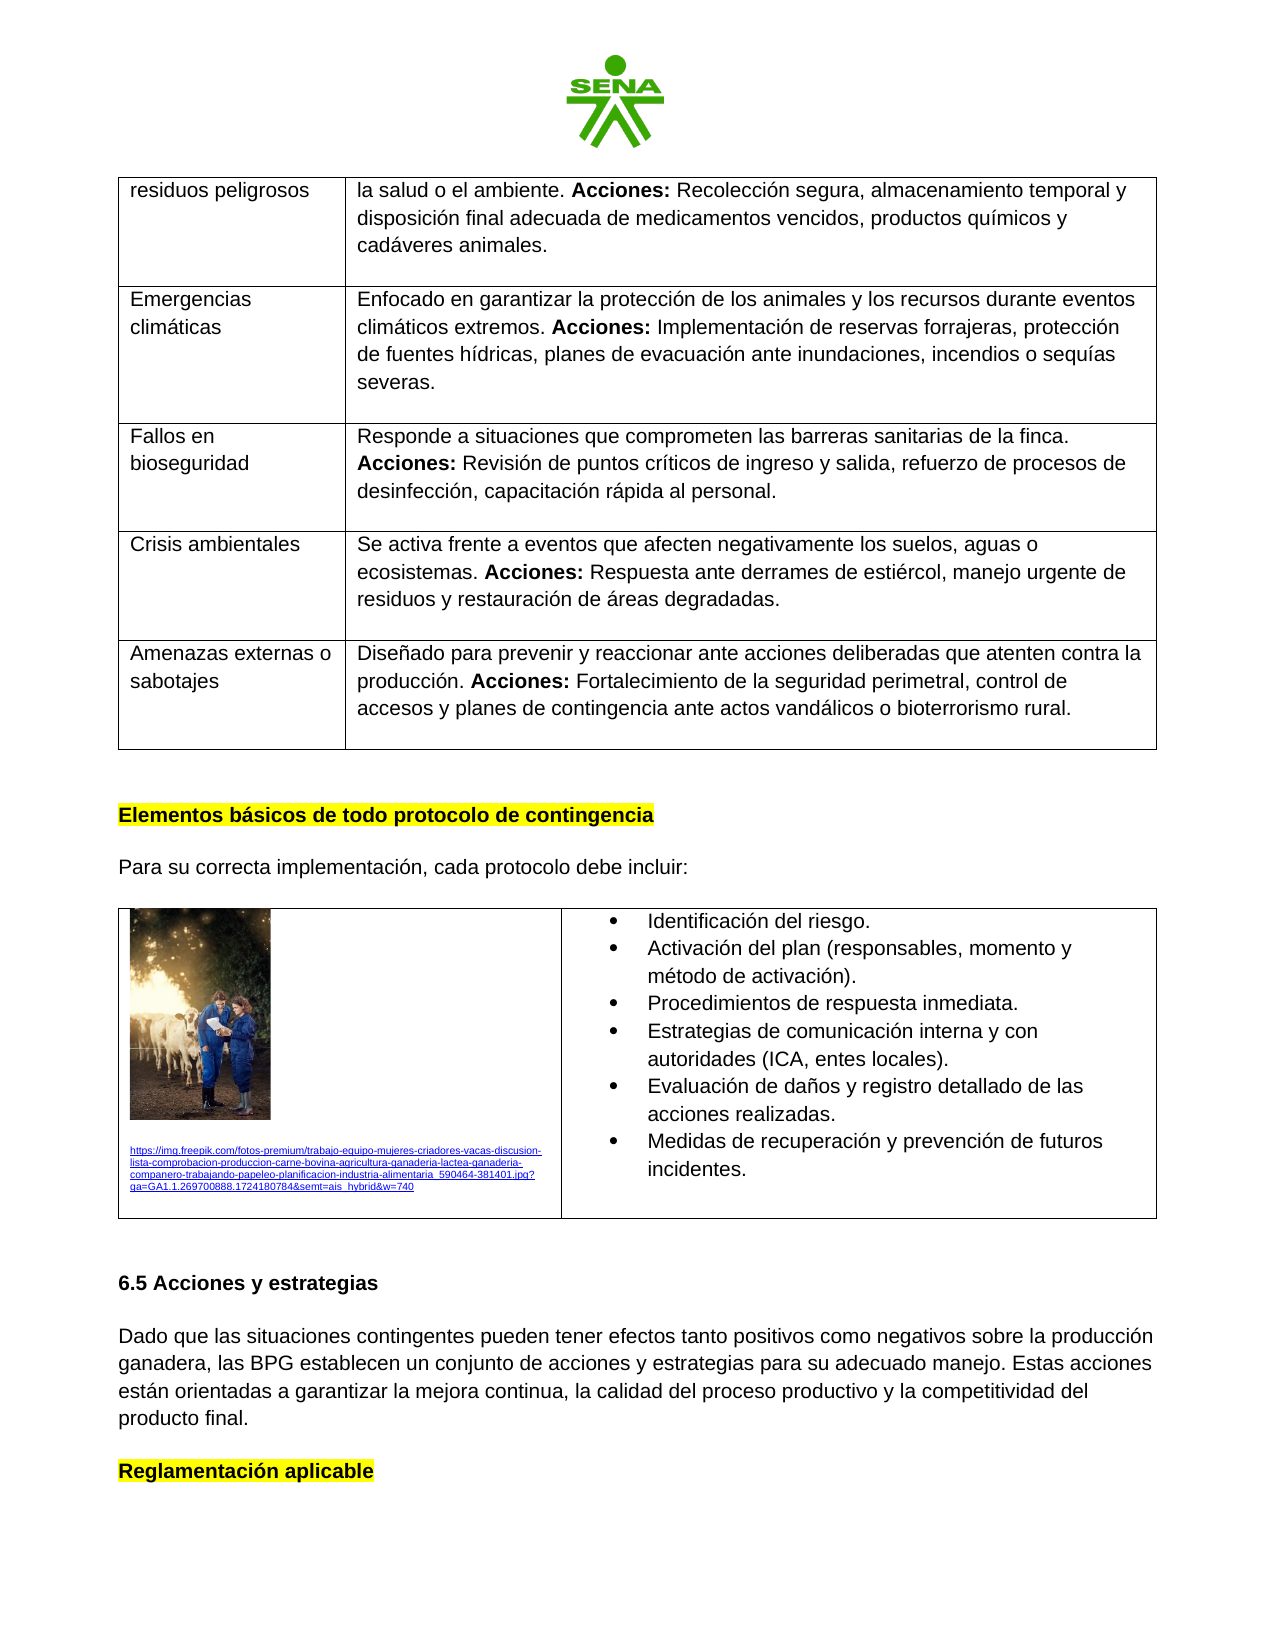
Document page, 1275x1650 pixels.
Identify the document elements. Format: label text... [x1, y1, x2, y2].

picture [566, 55, 664, 148]
table_cell Amenazas externas o sabotajes [119, 641, 345, 749]
table_cell Se activa frente a eventos que afecten negativamente los suelos, aguas o ecosistemas. Acciones: Respuesta ante derrames de estiércol, manejo urgente de residuos y restauración de áreas degradadas. [346, 532, 1156, 640]
table_cell Diseñado para prevenir y reaccionar ante acciones deliberadas que atenten contra la producción. Acciones: Fortalecimiento de la seguridad perimetral, control de accesos y planes de contingencia ante actos vandálicos o bioterrorismo rural. [346, 641, 1156, 749]
text 6.5 Acciones y estrategias [118, 1271, 1157, 1295]
table_cell Plan de manejo de residuos peligrosos [119, 178, 345, 286]
picture [129, 908, 271, 1120]
table_cell Responde a situaciones que comprometen las barreras sanitarias de la finca. Acciones: Revisión de puntos críticos de ingreso y salida, refuerzo de procesos de desinfección, capacitación rápida al personal. [346, 424, 1156, 531]
table_cell Fallos en bioseguridad [119, 424, 345, 531]
table_cell Enfocado en garantizar la protección de los animales y los recursos durante eventos climáticos extremos. Acciones: Implementación de reservas forrajeras, protección de fuentes hídricas, planes de evacuación ante inundaciones, incendios o sequías severas. [346, 287, 1156, 422]
text Elementos básicos de todo protocolo de contingencia [118, 802, 1157, 826]
table_cell Crisis ambientales [119, 532, 345, 640]
text Reglamentación aplicable [118, 1458, 1157, 1482]
table_header https://img.freepik.com/fotos-premium/trabajo-equipo-mujeres-criadores-vacas-discusion-lista-comprobacion-produccion-carne-bovina-agricultura-ganaderia-lactea-ganaderia-companero-trabajando-papeleo-planificacion-industria-alimentaria_590464-381401.jpg?ga=GA1.1.269700888.1724180784&semt=ais_hybrid&w=740 [119, 909, 561, 1217]
text Para su correcta implementación, cada protocolo debe incluir: [118, 855, 1157, 879]
text Dado que las situaciones contingentes pueden tener efectos tanto positivos como negativos sobre la producción ganadera, las BPG establecen un conjunto de acciones y estrategias para su adecuado manejo. Estas acciones están orientadas a garantizar la mejora continua, la calidad del proceso productivo y la competitividad del producto final. [118, 1323, 1157, 1430]
table_header Identificación del riesgo. Activación del plan (responsables, momento y método de activación). Procedimientos de respuesta inmediata. Estrategias de comunicación interna y con autoridades (ICA, entes locales). Evaluación de daños y registro detallado de las acciones realizadas. Medidas de recuperación y prevención de futuros incidentes. [562, 909, 1156, 1217]
table_cell Emergencias climáticas [119, 287, 345, 422]
